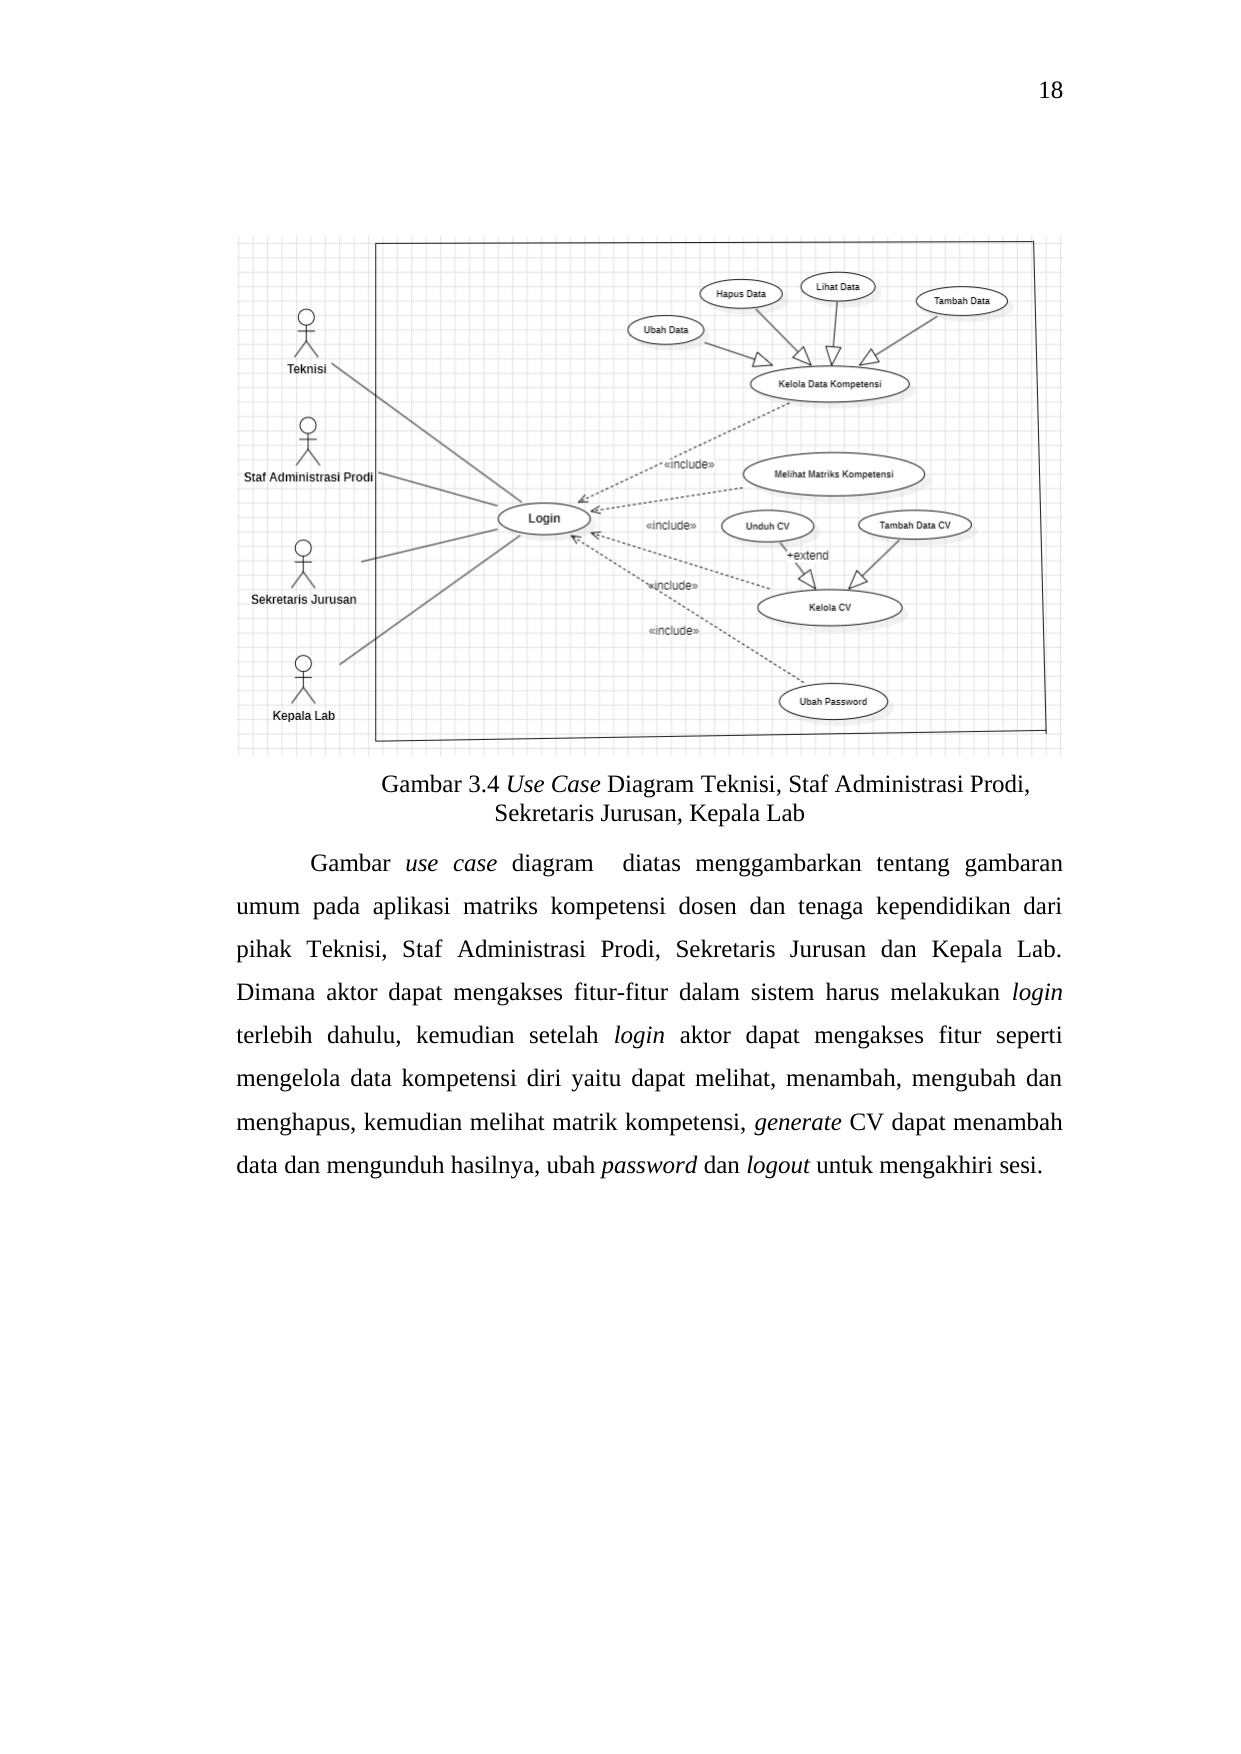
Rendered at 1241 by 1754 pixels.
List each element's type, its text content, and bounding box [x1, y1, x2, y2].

text Gambar 3.4 Use Case Diagram Teknisi, Staf Administrasi Prodi, Sekretaris Jurusan, Kepala Lab [236, 769, 1063, 827]
text Gambar use case diagram diatas menggambarkan tentang gambaran umum pada aplikasi matriks kompetensi dosen dan tenaga kependidikan dari pihak Teknisi, Staf Administrasi Prodi, Sekretaris Jurusan dan Kepala Lab. Dimana aktor dapat mengakses fitur-fitur dalam sistem harus melakukan login terlebih dahulu, kemudian setelah login aktor dapat mengakses fitur seperti mengelola data kompetensi diri yaitu dapat melihat, menambah, mengubah dan menghapus, kemudian melihat matrik kompetensi, generate CV dapat menambah data dan mengunduh hasilnya, ubah password dan logout untuk mengakhiri sesi. [236, 848, 1063, 1178]
picture [236, 236, 1063, 756]
